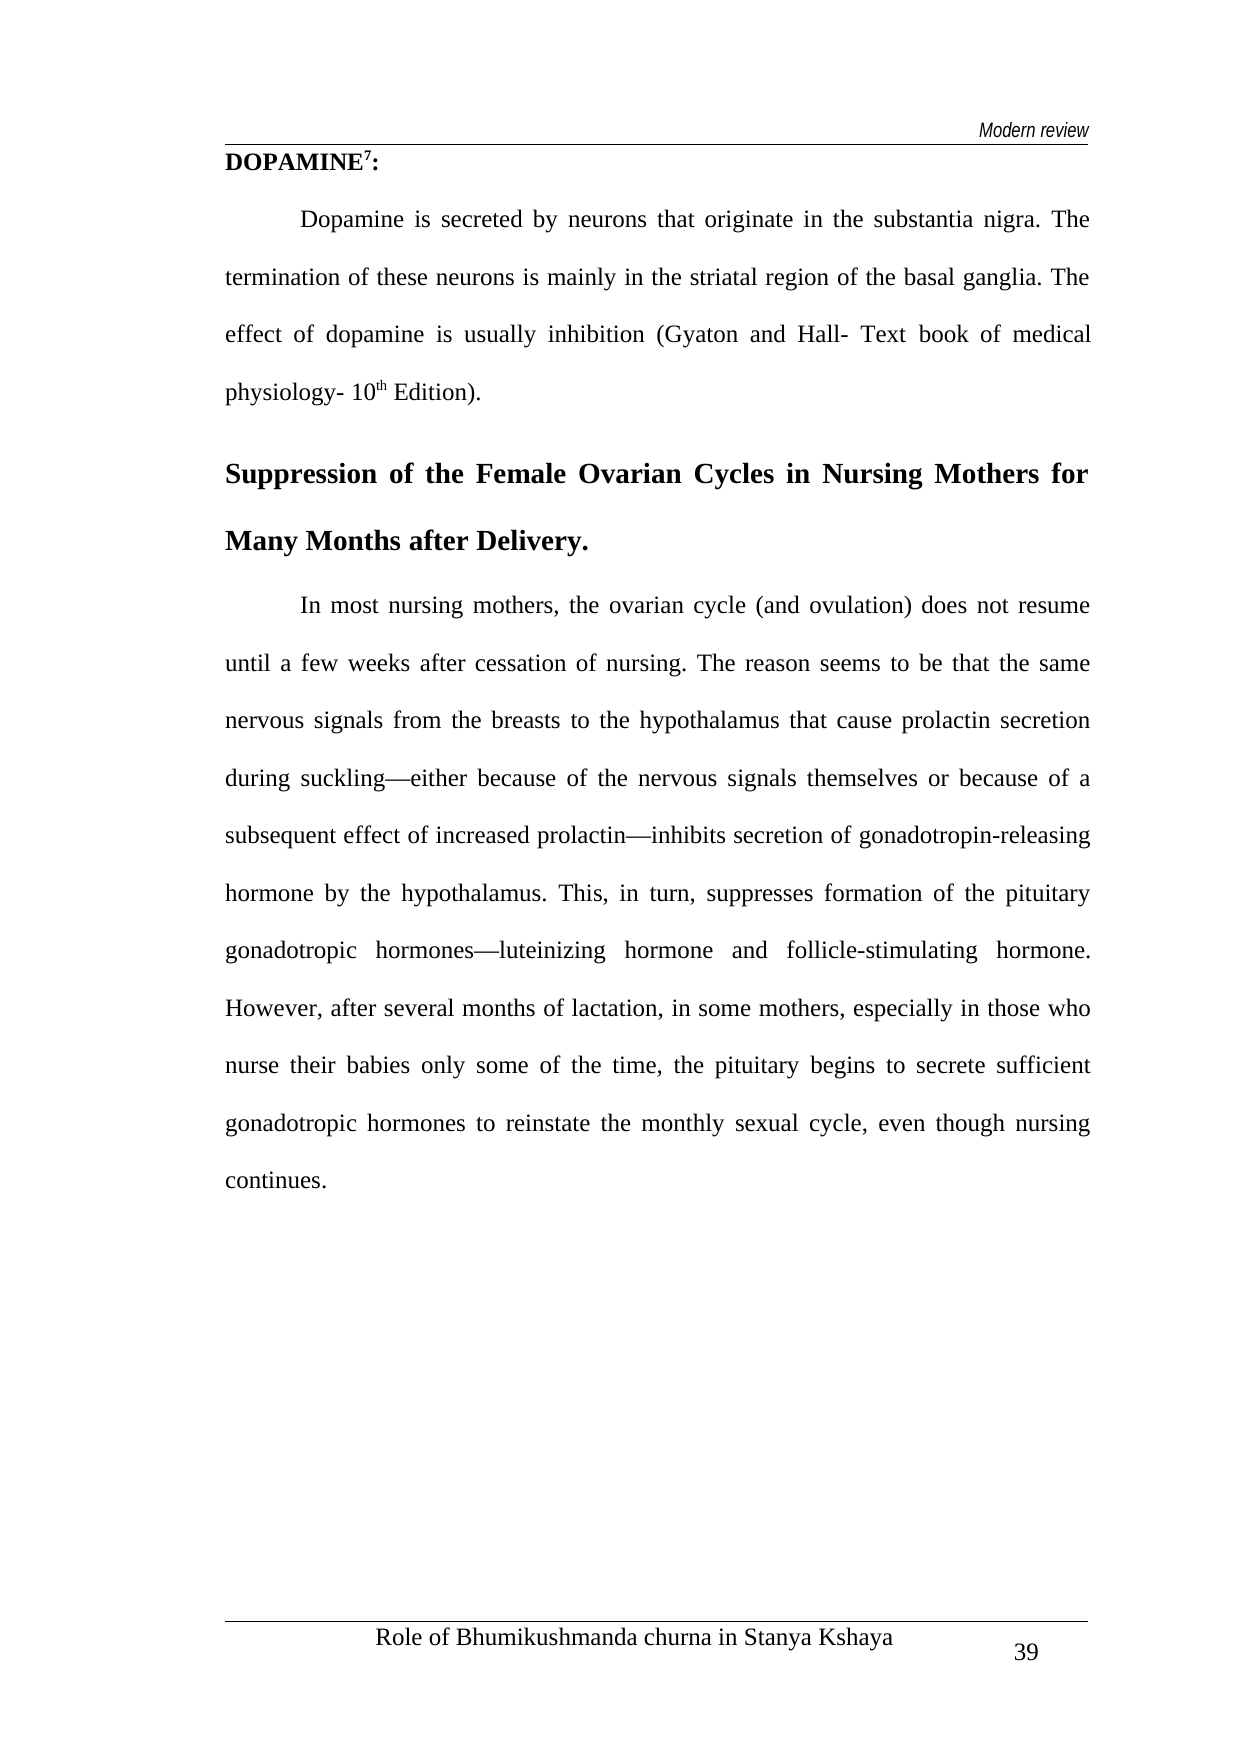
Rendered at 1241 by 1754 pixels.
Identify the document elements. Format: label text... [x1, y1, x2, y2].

text Dopamine is secreted by neurons that originate in the substantia nigra. The termination of these neurons is mainly in the striatal region of the basal ganglia. The effect of dopamine is usually inhibition (Gyaton and Hall- Text book of medical physiology- 10th Edition). [225, 204, 1092, 406]
subtitle Suppression of the Female Ovarian Cycles in Nursing Mothers for Many Months after Delivery. [225, 456, 1090, 557]
text In most nursing mothers, the ovarian cycle (and ovulation) does not resume until a few weeks after cessation of nursing. The reason seems to be that the same nervous signals from the breasts to the hypothalamus that cause prolactin secretion during suckling—either because of the nervous signals themselves or because of a subsequent effect of increased prolactin—inhibits secretion of gonadotropin-releasing hormone by the hypothalamus. This, in turn, suppresses formation of the pituitary gonadotropic hormones—luteinizing hormone and follicle-stimulating hormone. However, after several months of lactation, in some mothers, especially in those who nurse their babies only some of the time, the pituitary begins to secrete sufficient gonadotropic hormones to reinstate the monthly sexual cycle, even though nursing continues. [225, 590, 1092, 1194]
text DOPAMINE7: [225, 147, 1138, 176]
